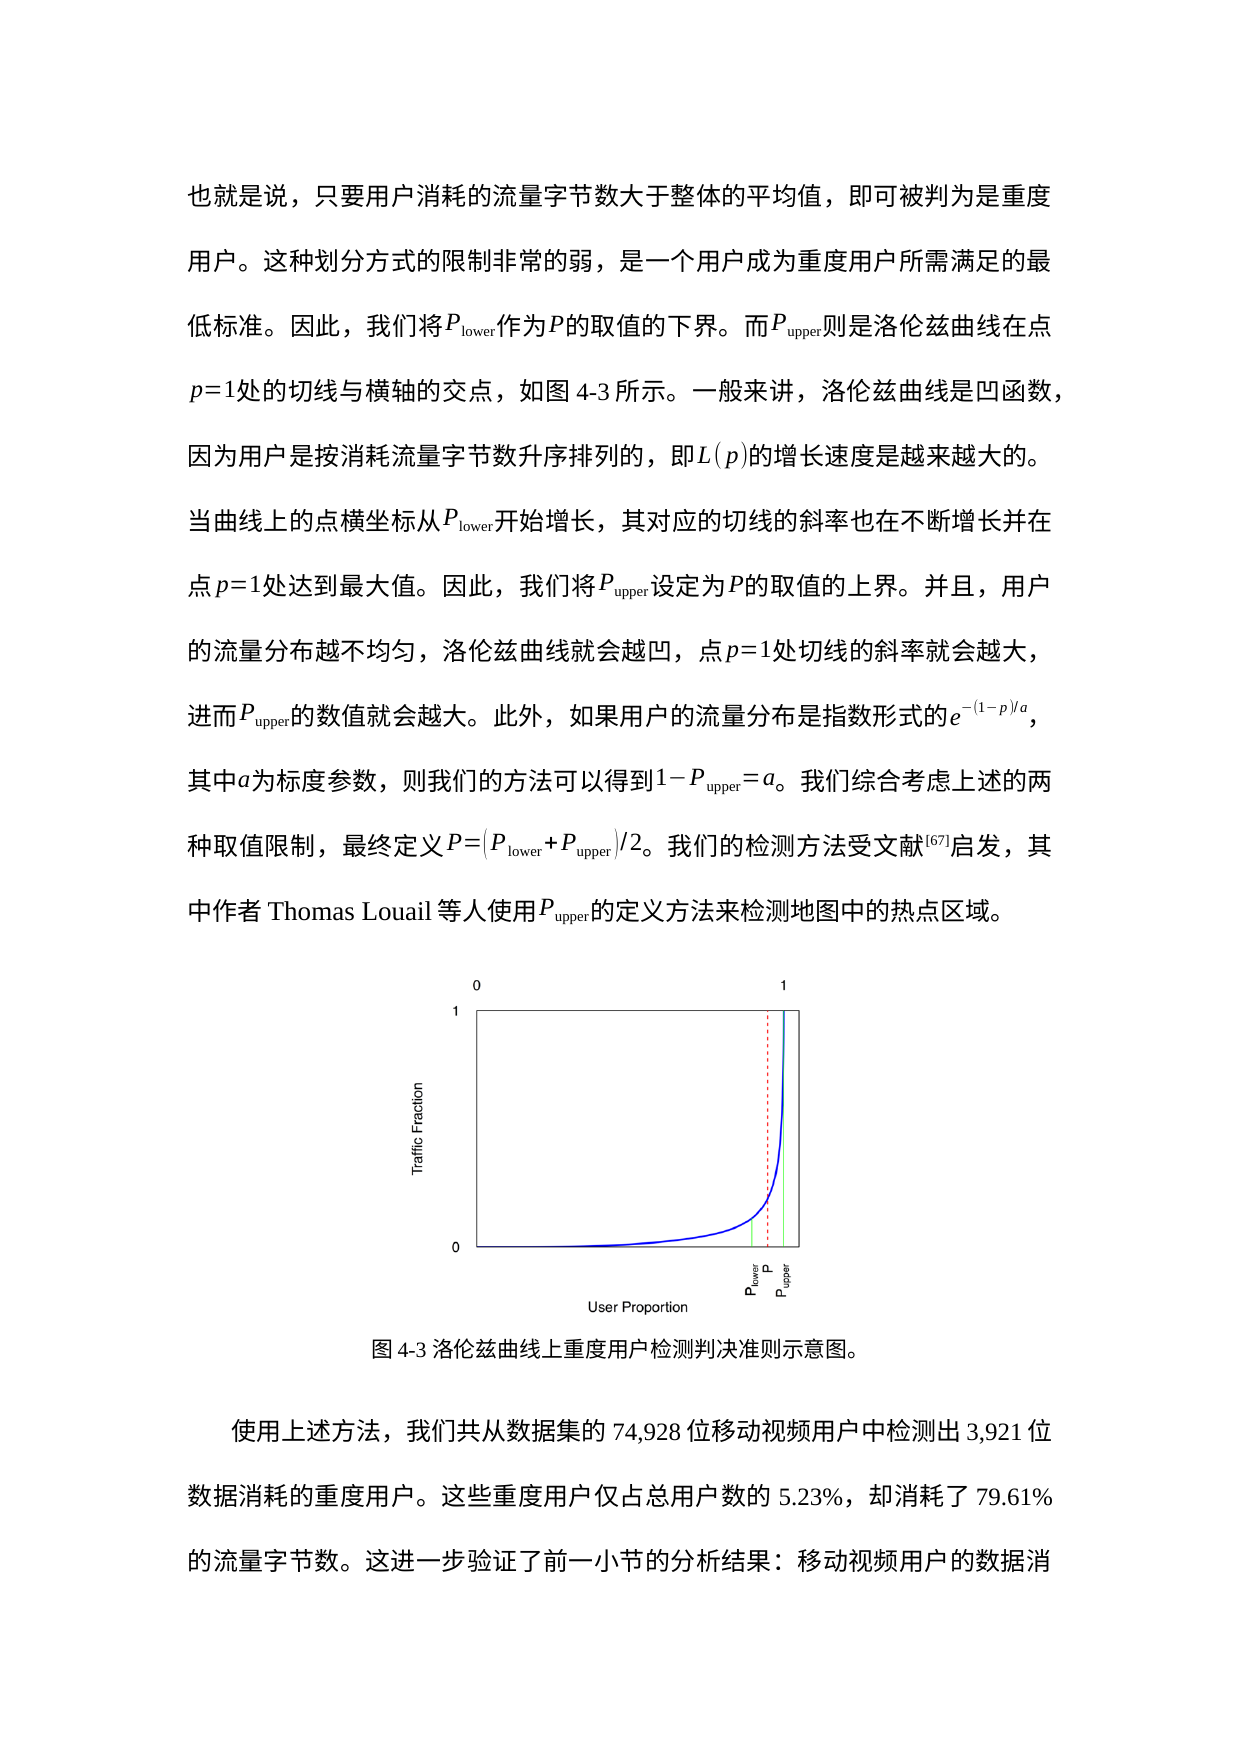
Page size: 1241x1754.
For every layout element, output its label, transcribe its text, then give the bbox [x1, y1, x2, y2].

text 也就是说，只要用户消耗的流量字节数大于整体的平均值，即可被判为是重度用户。这种划分方式的限制非常的弱，是一个用户成为重度用户所需满足的最低标准。因此，我们将作为的取值的下界。而则是洛伦兹曲线在点处的切线与横轴的交点，如图4-3所示。一般来讲，洛伦兹曲线是凹函数，因为用户是按消耗流量字节数升序排列的，即的增长速度是越来越大的。当曲线上的点横坐标从开始增长，其对应的切线的斜率也在不断增长并在点处达到最大值。因此，我们将设定为的取值的上界。并且，用户的流量分布越不均匀，洛伦兹曲线就会越凹，点处切线的斜率就会越大，进而的数值就会越大。此外，如果用户的流量分布是指数形式的，其中为标度参数，则我们的方法可以得到。我们综合考虑上述的两种取值限制，最终定义。我们的检测方法受文献[67]启发，其中作者Thomas Louail等人使用的定义方法来检测地图中的热点区域。 [187, 162, 1053, 942]
text 图4-3 洛伦兹曲线上重度用户检测判决准则示意图。 [187, 1332, 1053, 1364]
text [187, 1397, 1053, 1592]
picture [406, 974, 835, 1317]
